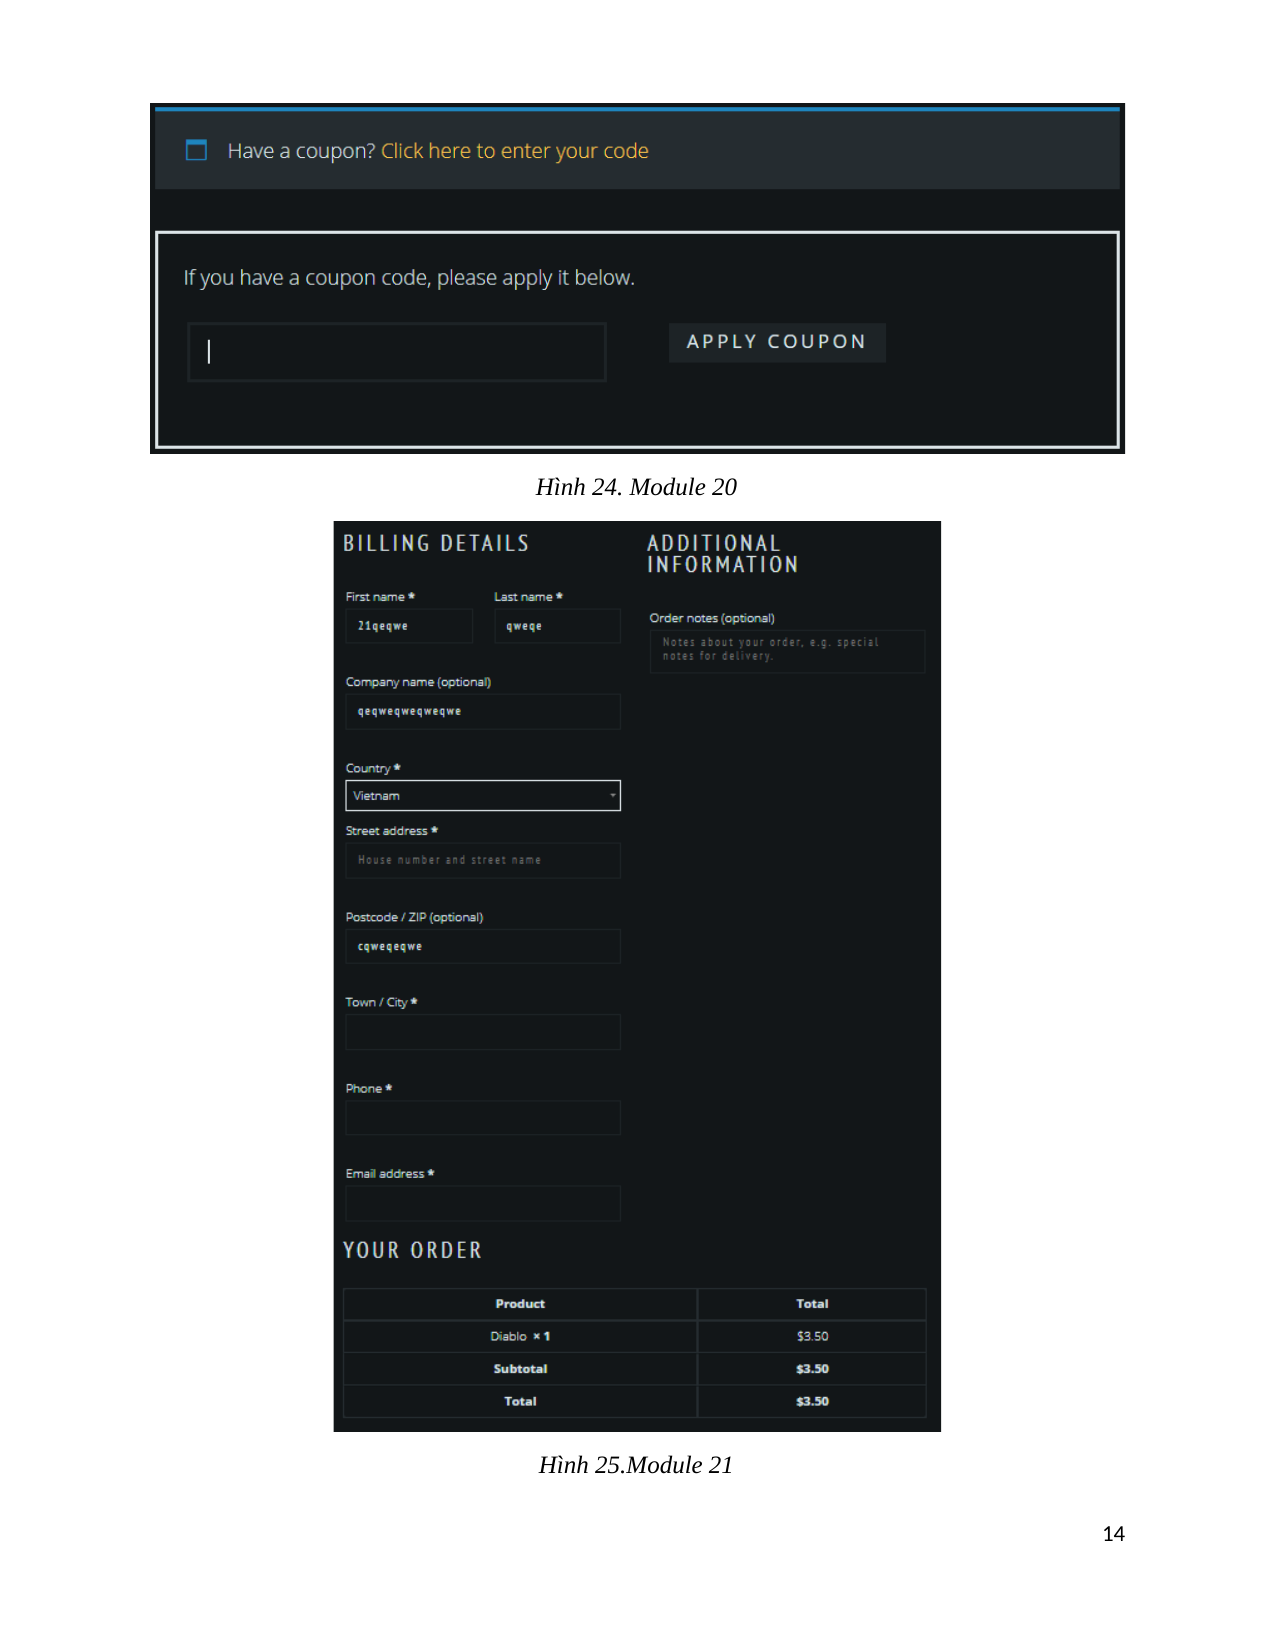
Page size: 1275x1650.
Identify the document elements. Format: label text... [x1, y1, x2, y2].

picture [150, 103, 1125, 454]
picture [333, 521, 942, 1432]
text Hình 24. Module 20 [150, 472, 1125, 501]
text Hình 25.Module 21 [150, 1451, 1125, 1479]
